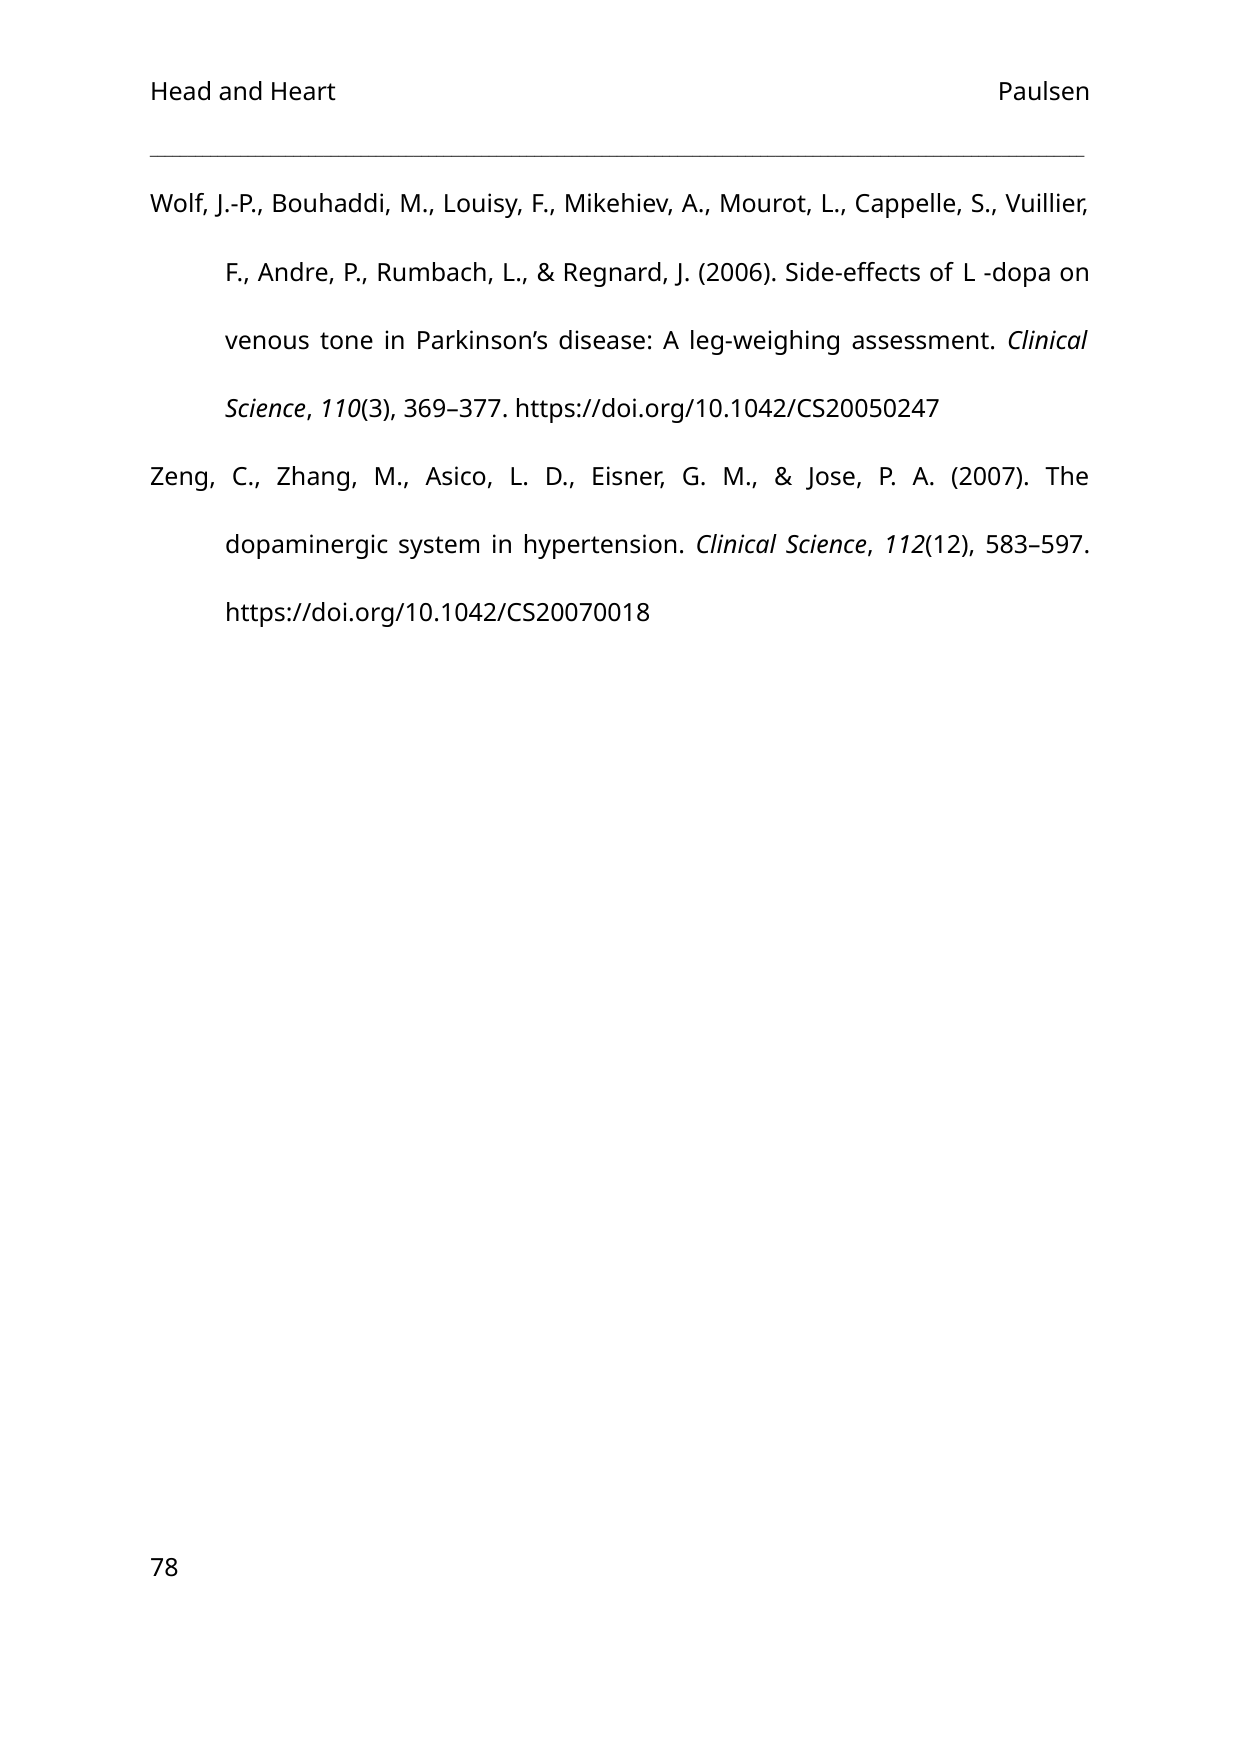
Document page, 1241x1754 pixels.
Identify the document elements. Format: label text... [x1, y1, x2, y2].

text Wolf, J.-P., Bouhaddi, M., Louisy, F., Mikehiev, A., Mourot, L., Cappelle, S., Vuillier, F., Andre, P., Rumbach, L., & Regnard, J. (2006). Side-effects of L -dopa on venous tone in Parkinson’s disease: A leg-weighing assessment. Clinical Science, 110(3), 369–377. https://doi.org/10.1042/CS20050247 [150, 186, 1090, 424]
text Zeng, C., Zhang, M., Asico, L. D., Eisner, G. M., & Jose, P. A. (2007). The dopaminergic system in hypertension. Clinical Science, 112(12), 583–597. https://doi.org/10.1042/CS20070018 [150, 458, 1090, 629]
